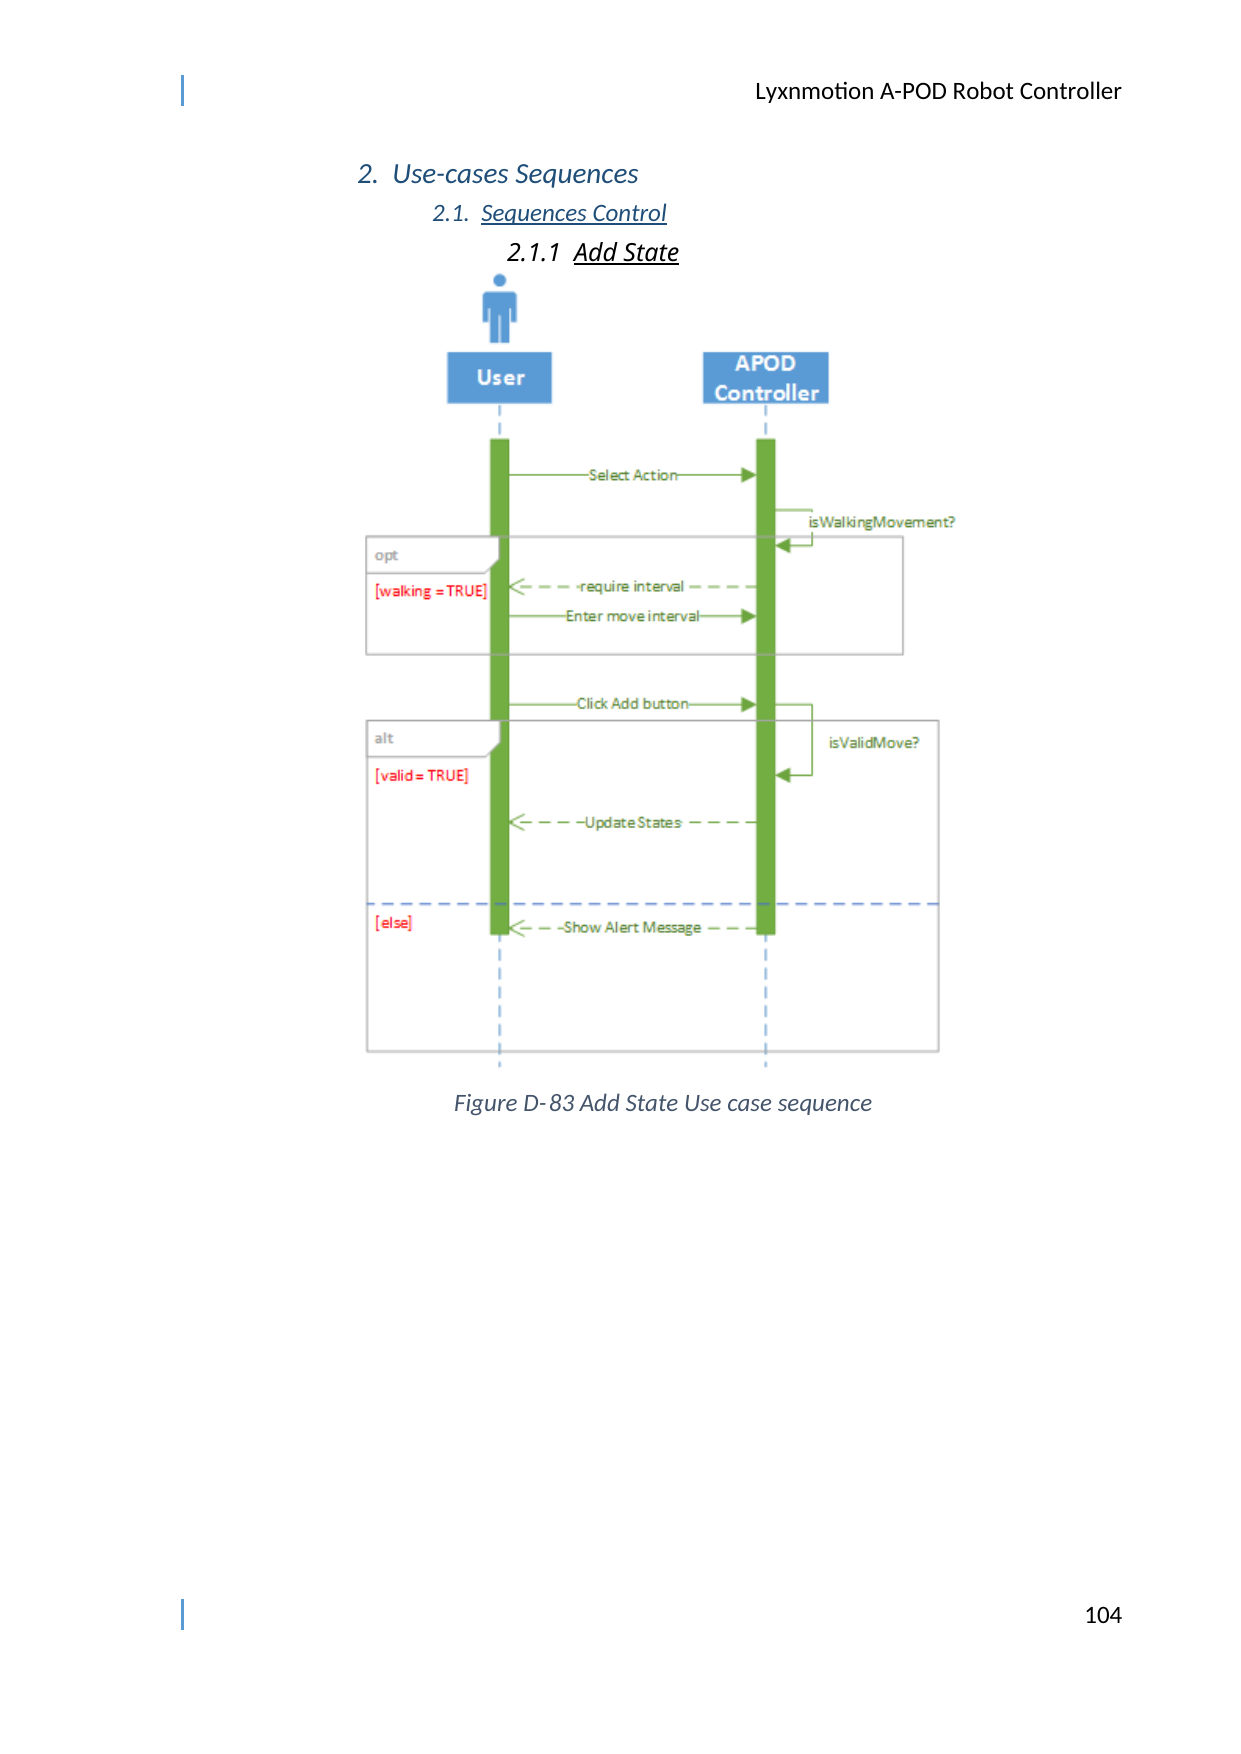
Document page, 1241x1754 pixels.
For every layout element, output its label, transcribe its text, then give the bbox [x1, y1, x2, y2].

picture [364, 271, 965, 1069]
subtitle Sequences Control [432, 197, 1122, 228]
subtitle Add State [507, 234, 1122, 268]
subtitle Use-cases Sequences [357, 155, 1122, 190]
